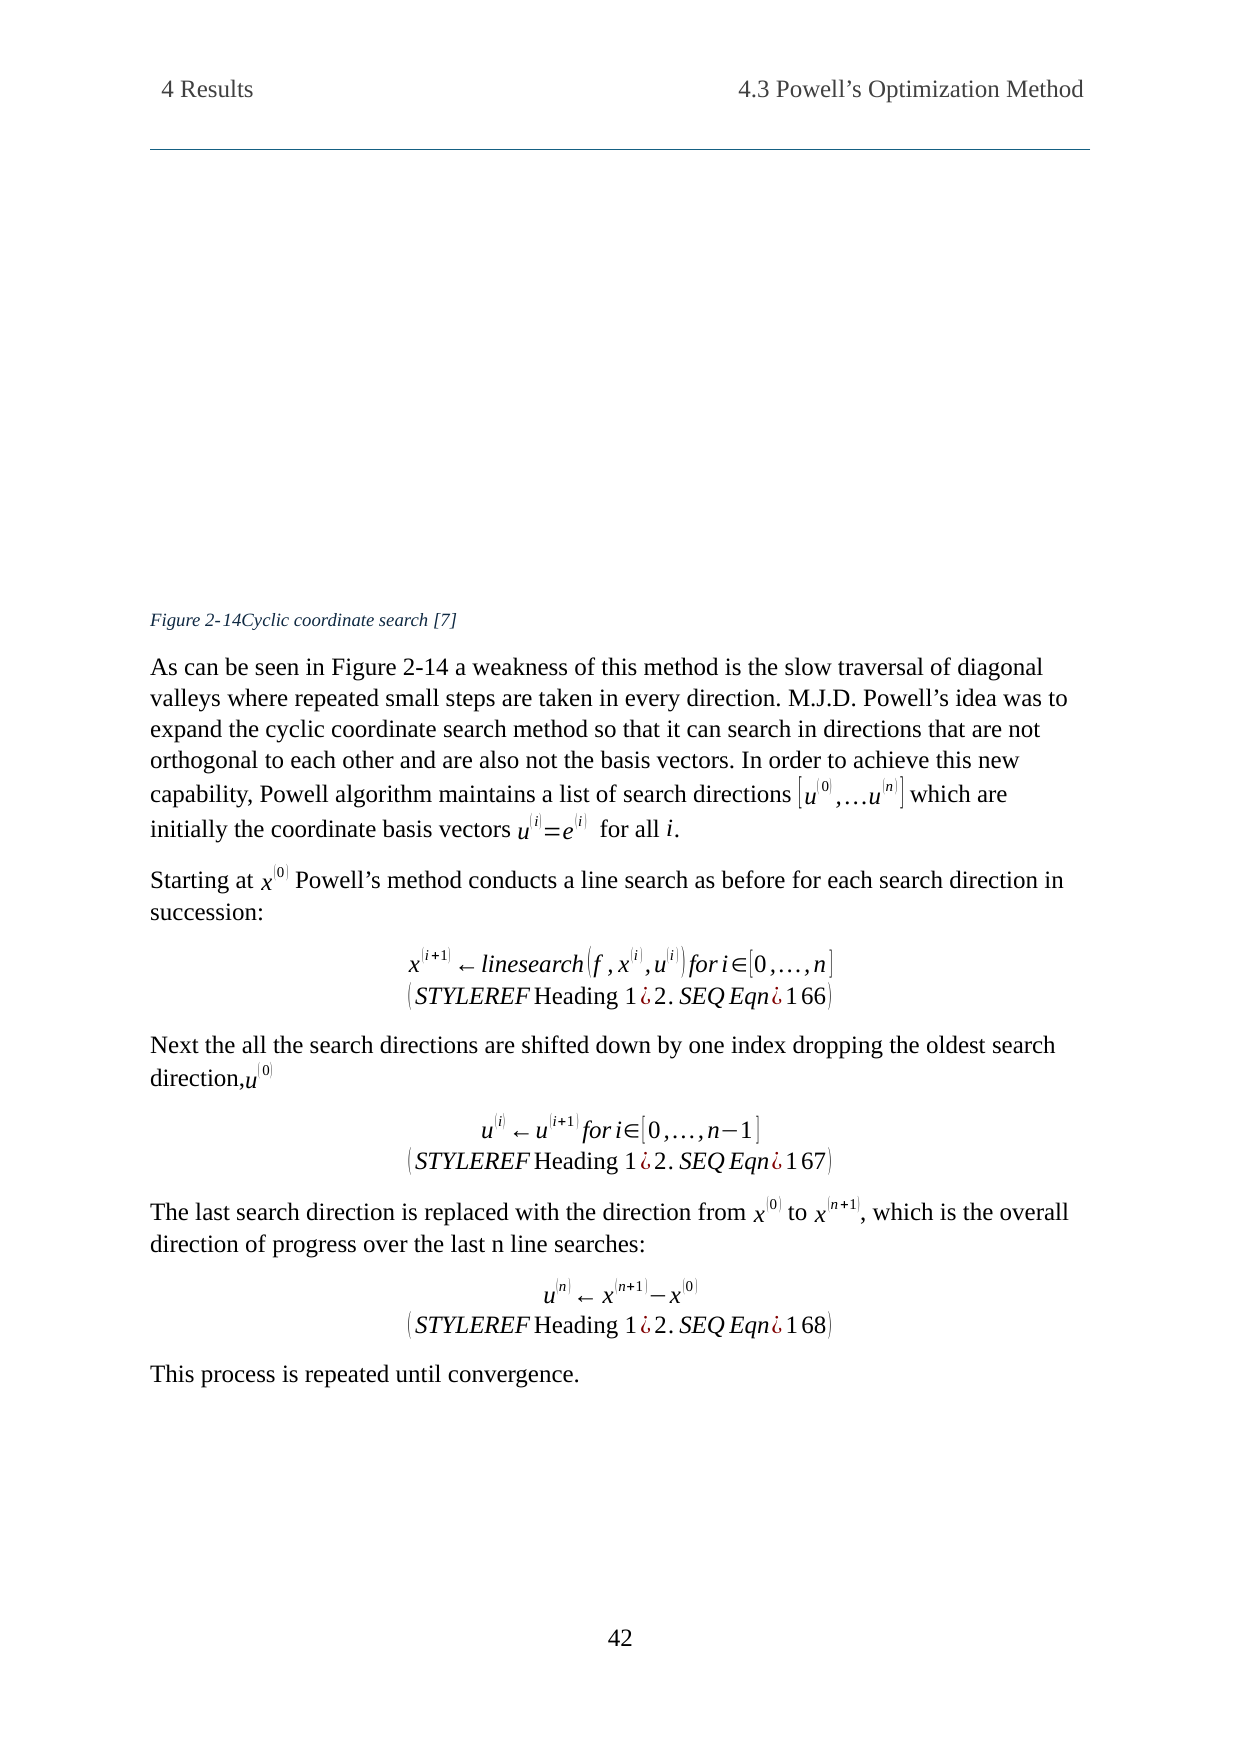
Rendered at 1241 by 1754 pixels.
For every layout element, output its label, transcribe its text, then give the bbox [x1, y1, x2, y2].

text Figure -Cyclic coordinate search [150, 609, 1090, 631]
text This process is repeated until convergence. [150, 1359, 1090, 1388]
text As can be seen in Figure 2-14 a weakness of this method is the slow traversal of diagonal valleys where repeated small steps are taken in every direction. M.J.D. Powell’s idea was to expand the cyclic coordinate search method so that it can search in directions that are not orthogonal to each other and are also not the basis vectors. In order to achieve this new capability, Powell algorithm maintains a list of search directions which are initially the coordinate basis vectors for all . [150, 652, 1090, 844]
text Starting at Powell’s method conducts a line search as before for each search direction in succession: [150, 863, 1090, 926]
text Next the all the search directions are shifted down by one index dropping the oldest search direction, [150, 1031, 1090, 1093]
text The last search direction is replaced with the direction from to , which is the overall direction of progress over the last n line searches: [150, 1196, 1090, 1258]
